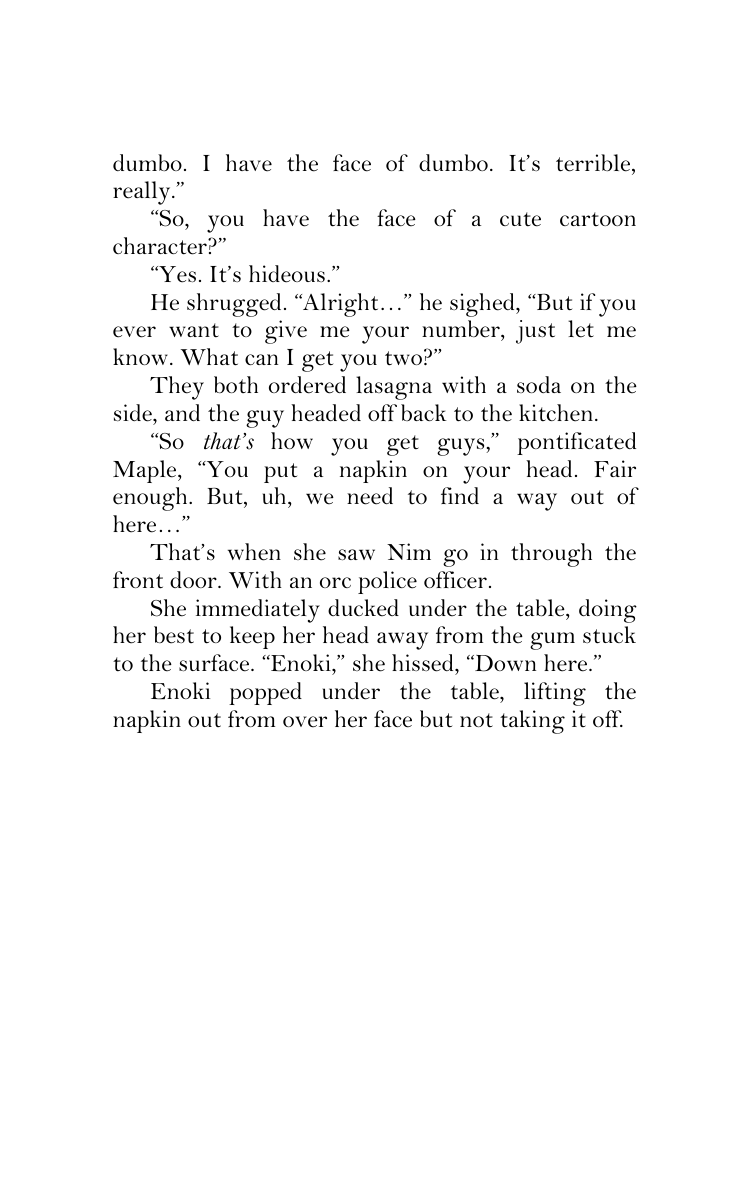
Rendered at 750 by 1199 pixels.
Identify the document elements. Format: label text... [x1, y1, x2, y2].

text They both ordered lasagna with a soda on the side, and the guy headed off back to the kitchen. [112, 372, 637, 428]
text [112, 150, 637, 206]
text He shrugged. “Alright…” he sighed, “But if you ever want to give me your number, just let me know. What can I get you two?” [112, 289, 637, 372]
text Enoki popped under the table, lifting the napkin out from over her face but not taking it off. [112, 678, 637, 734]
text “Yes. It’s hideous.” [112, 261, 637, 289]
text “So, you have the face of a cute cartoon character?” [112, 206, 637, 261]
text That’s when she saw Nim go in through the front door. With an orc police officer. [112, 539, 637, 595]
text “So that’s how you get guys,” pontificated Maple, “You put a napkin on your head. Fair enough. But, uh, we need to find a way out of here…” [112, 428, 637, 539]
text She immediately ducked under the table, doing her best to keep her head away from the gum stuck to the surface. “Enoki,” she hissed, “Down here.” [112, 595, 637, 678]
